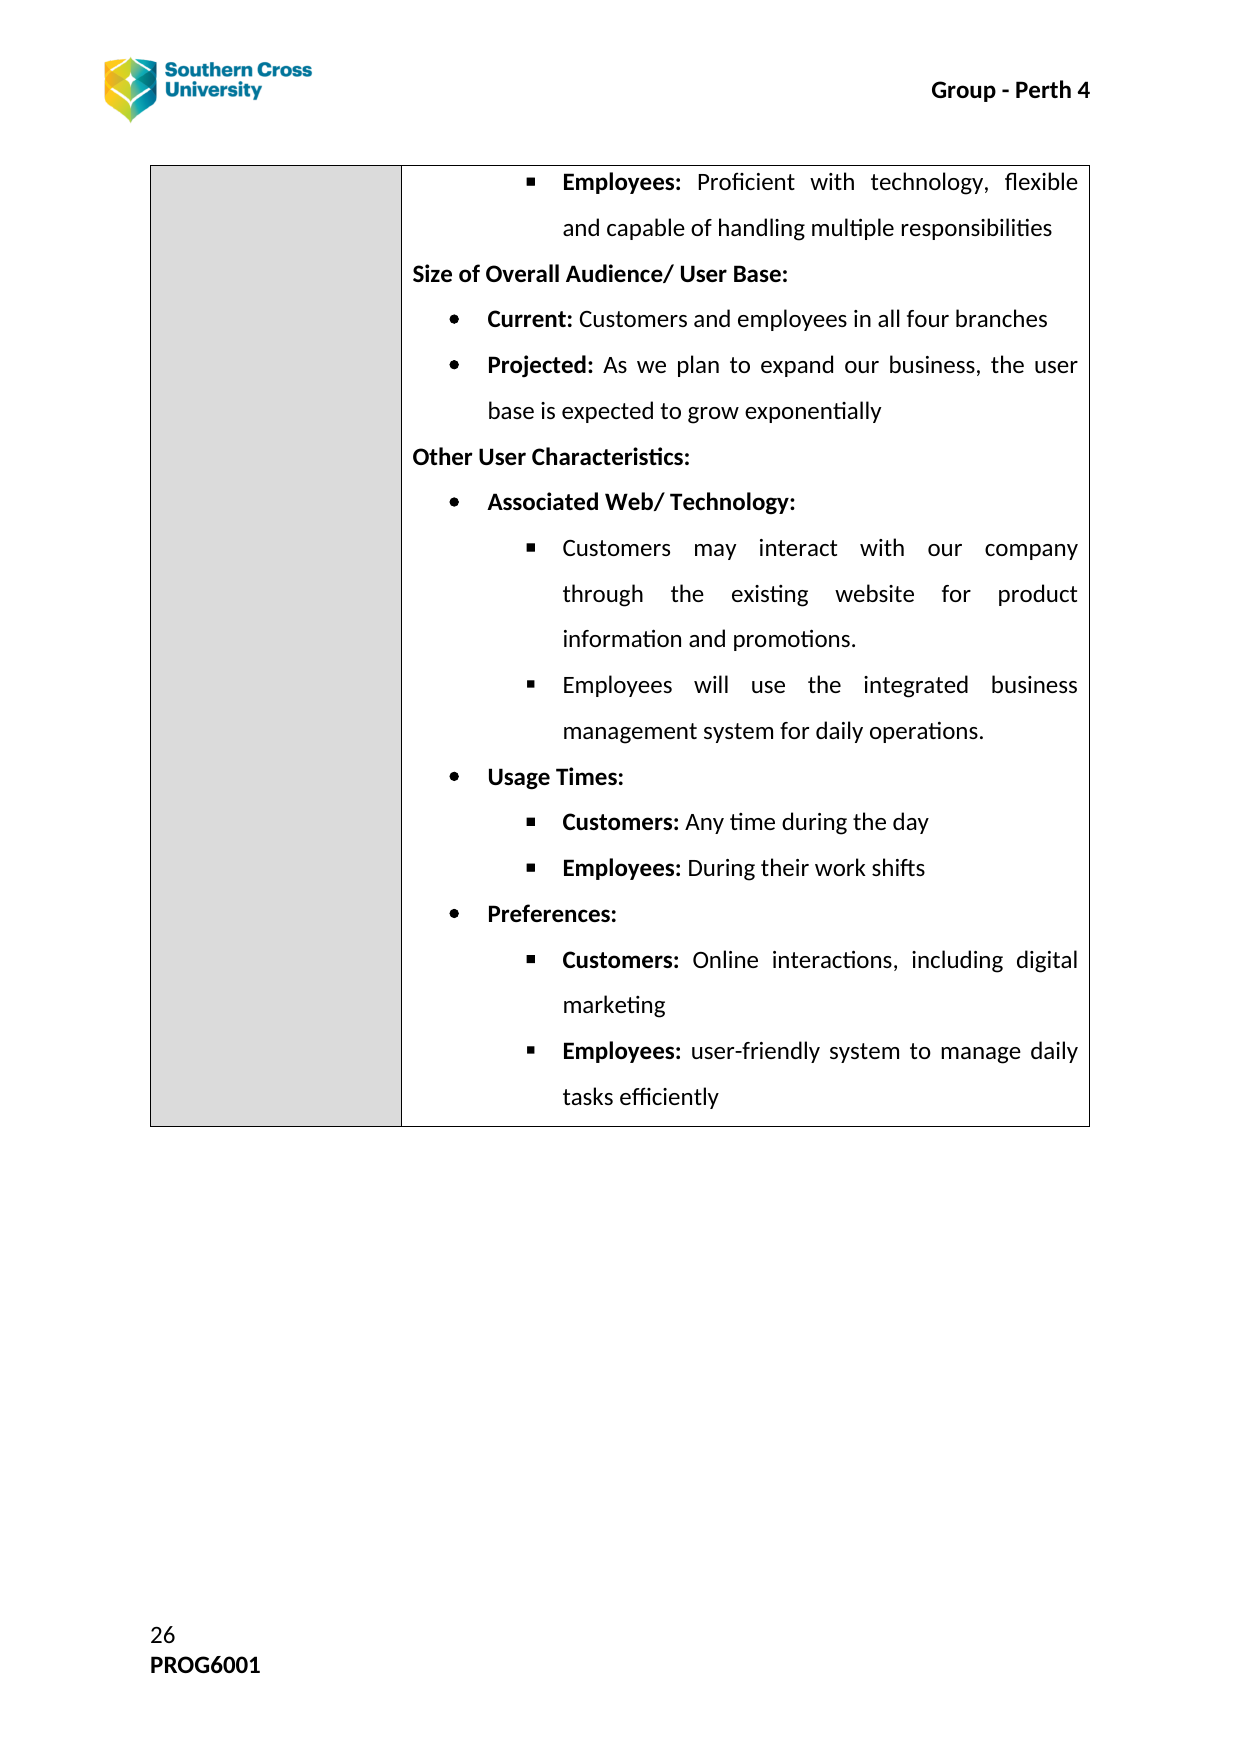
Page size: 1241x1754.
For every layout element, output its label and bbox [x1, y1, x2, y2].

table_cell [151, 166, 401, 1126]
picture [98, 54, 326, 129]
table_cell [402, 166, 1089, 1126]
